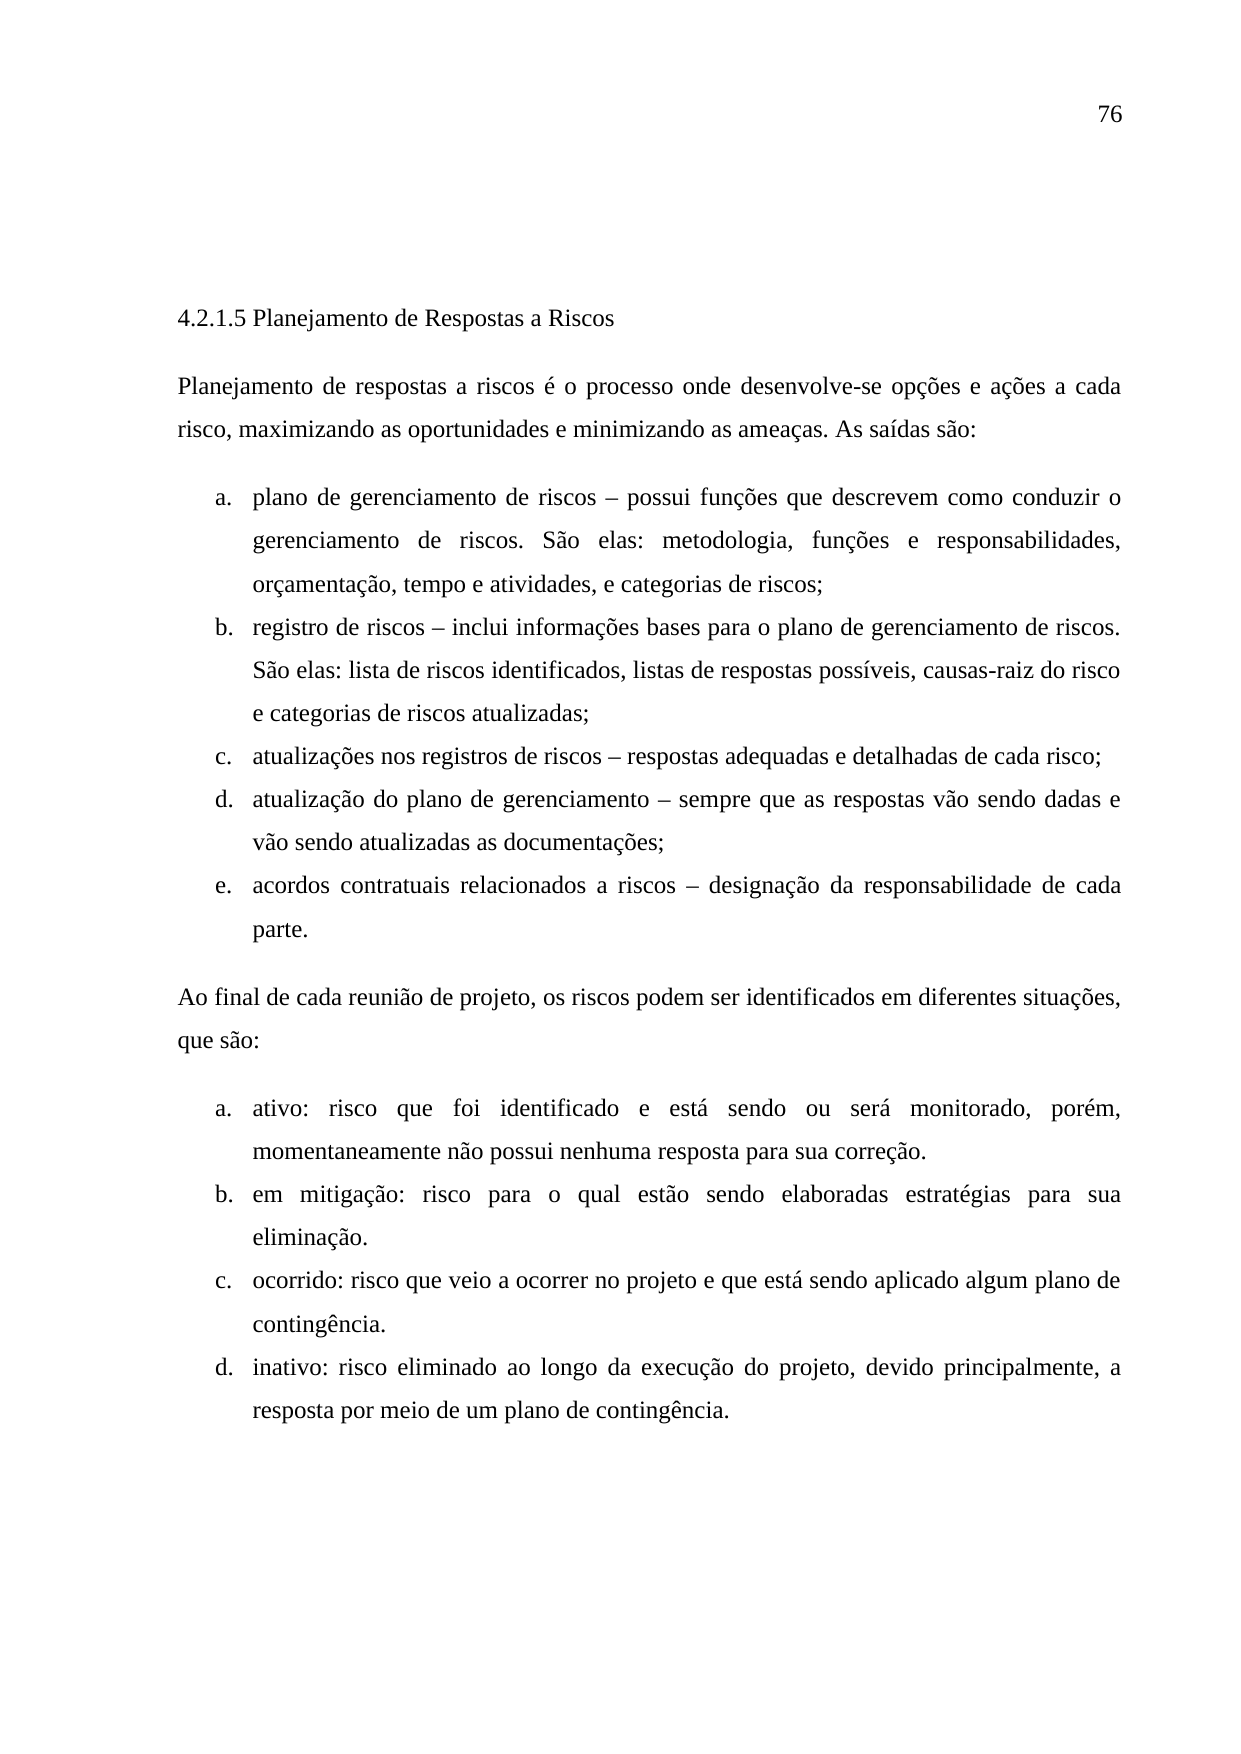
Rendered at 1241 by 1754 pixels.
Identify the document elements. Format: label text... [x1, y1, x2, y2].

list em mitigação: risco para o qual estão sendo elaboradas estratégias para sua eliminação. [215, 1179, 1122, 1251]
list registro de riscos – inclui informações bases para o plano de gerenciamento de riscos. São elas: lista de riscos identificados, listas de respostas possíveis, causas-raiz do risco e categorias de riscos atualizadas; [215, 612, 1122, 727]
list atualização do plano de gerenciamento – sempre que as respostas vão sendo dadas e vão sendo atualizadas as documentações; [215, 784, 1122, 856]
list inativo: risco eliminado ao longo da execução do projeto, devido principalmente, a resposta por meio de um plano de contingência. [215, 1352, 1122, 1424]
text Ao final de cada reunião de projeto, os riscos podem ser identificados em diferentes situações, que são: [177, 982, 1122, 1054]
list atualizações nos registros de riscos – respostas adequadas e detalhadas de cada risco; [215, 741, 1122, 770]
subtitle 4.2.1.5 Planejamento de Respostas a Riscos [177, 303, 1122, 332]
list ativo: risco que foi identificado e está sendo ou será monitorado, porém, momentaneamente não possui nenhuma resposta para sua correção. [215, 1093, 1122, 1165]
list acordos contratuais relacionados a riscos – designação da responsabilidade de cada parte. [215, 871, 1122, 942]
list ocorrido: risco que veio a ocorrer no projeto e que está sendo aplicado algum plano de contingência. [215, 1266, 1122, 1337]
text Planejamento de respostas a riscos é o processo onde desenvolve-se opções e ações a cada risco, maximizando as oportunidades e minimizando as ameaças. As saídas são: [177, 371, 1122, 443]
list plano de gerenciamento de riscos – possui funções que descrevem como conduzir o gerenciamento de riscos. São elas: metodologia, funções e responsabilidades, orçamentação, tempo e atividades, e categorias de riscos; [215, 482, 1122, 597]
